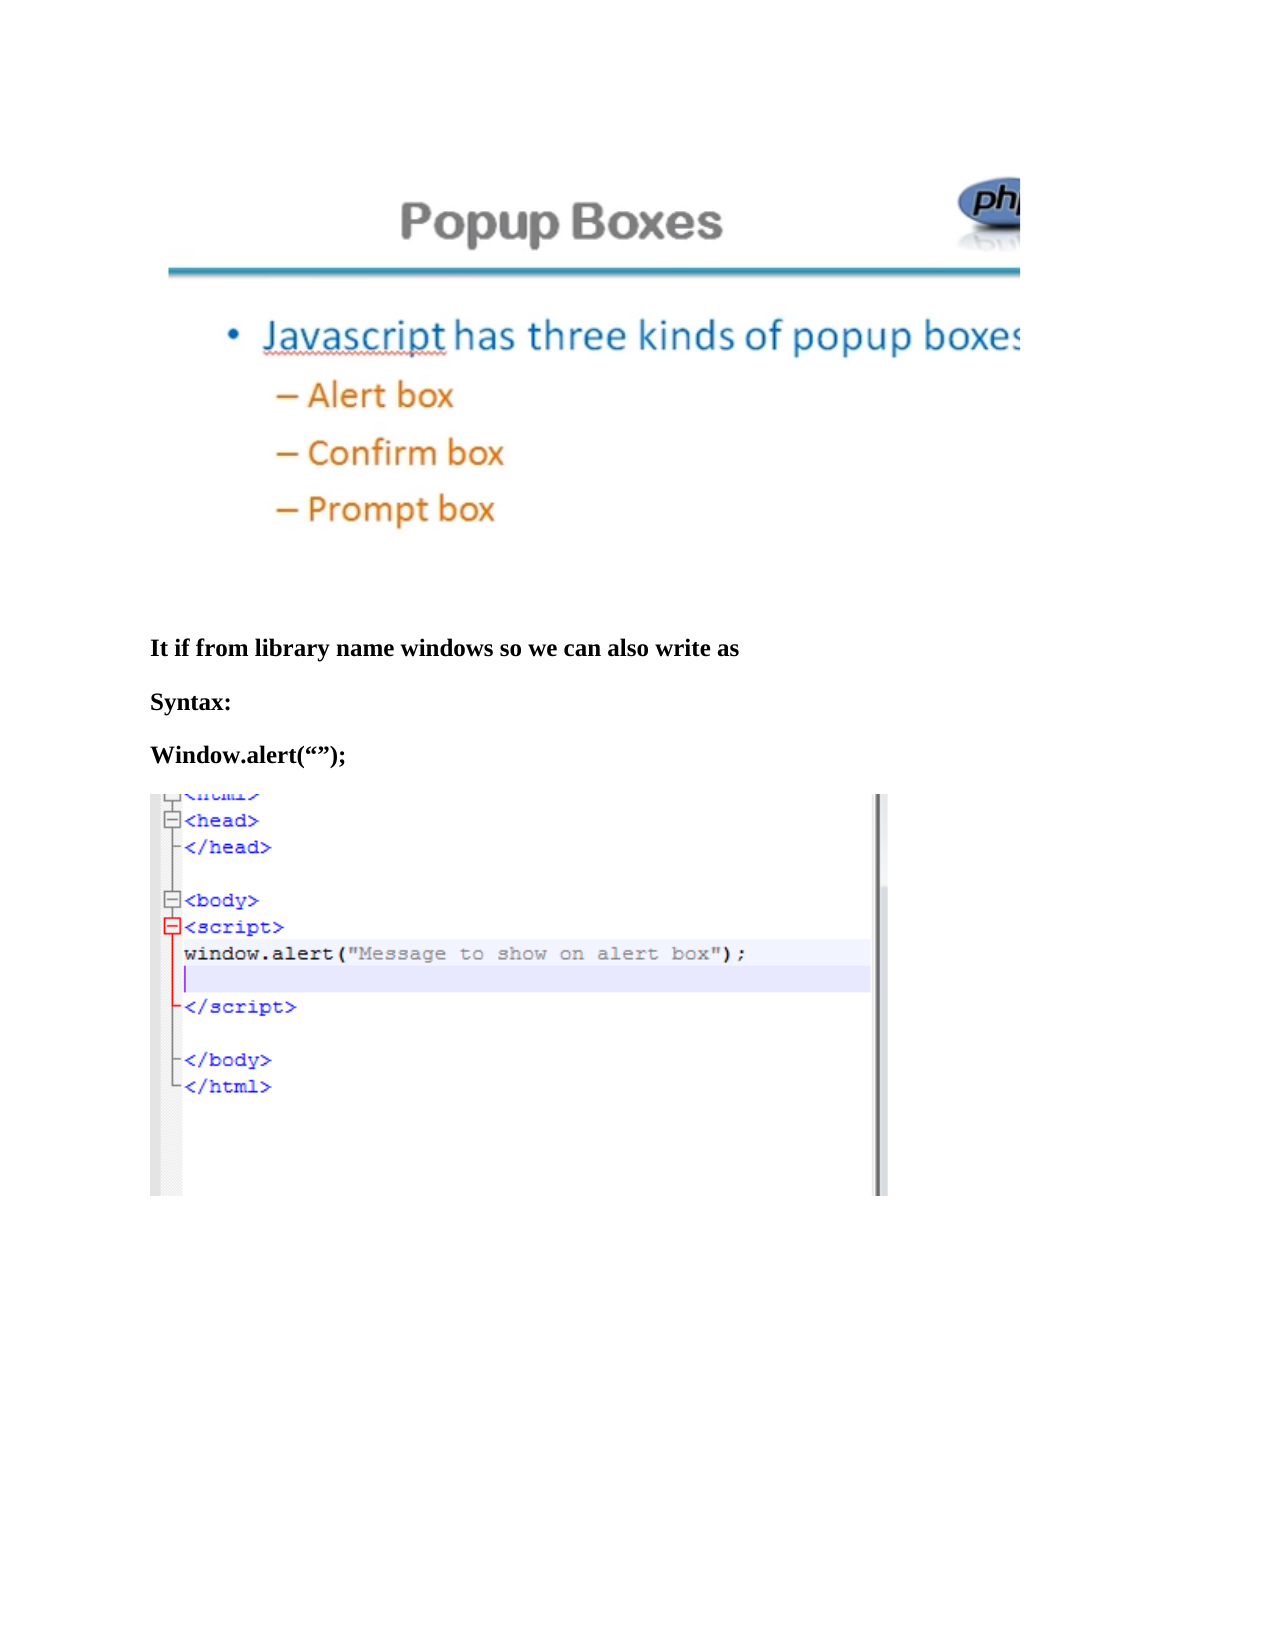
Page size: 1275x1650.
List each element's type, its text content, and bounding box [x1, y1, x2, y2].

text Window.alert(“”); [150, 741, 1125, 769]
text It if from library name windows so we can also write as [150, 633, 1125, 662]
picture [150, 794, 888, 1196]
text Syntax: [150, 687, 1125, 715]
picture [150, 150, 1021, 608]
